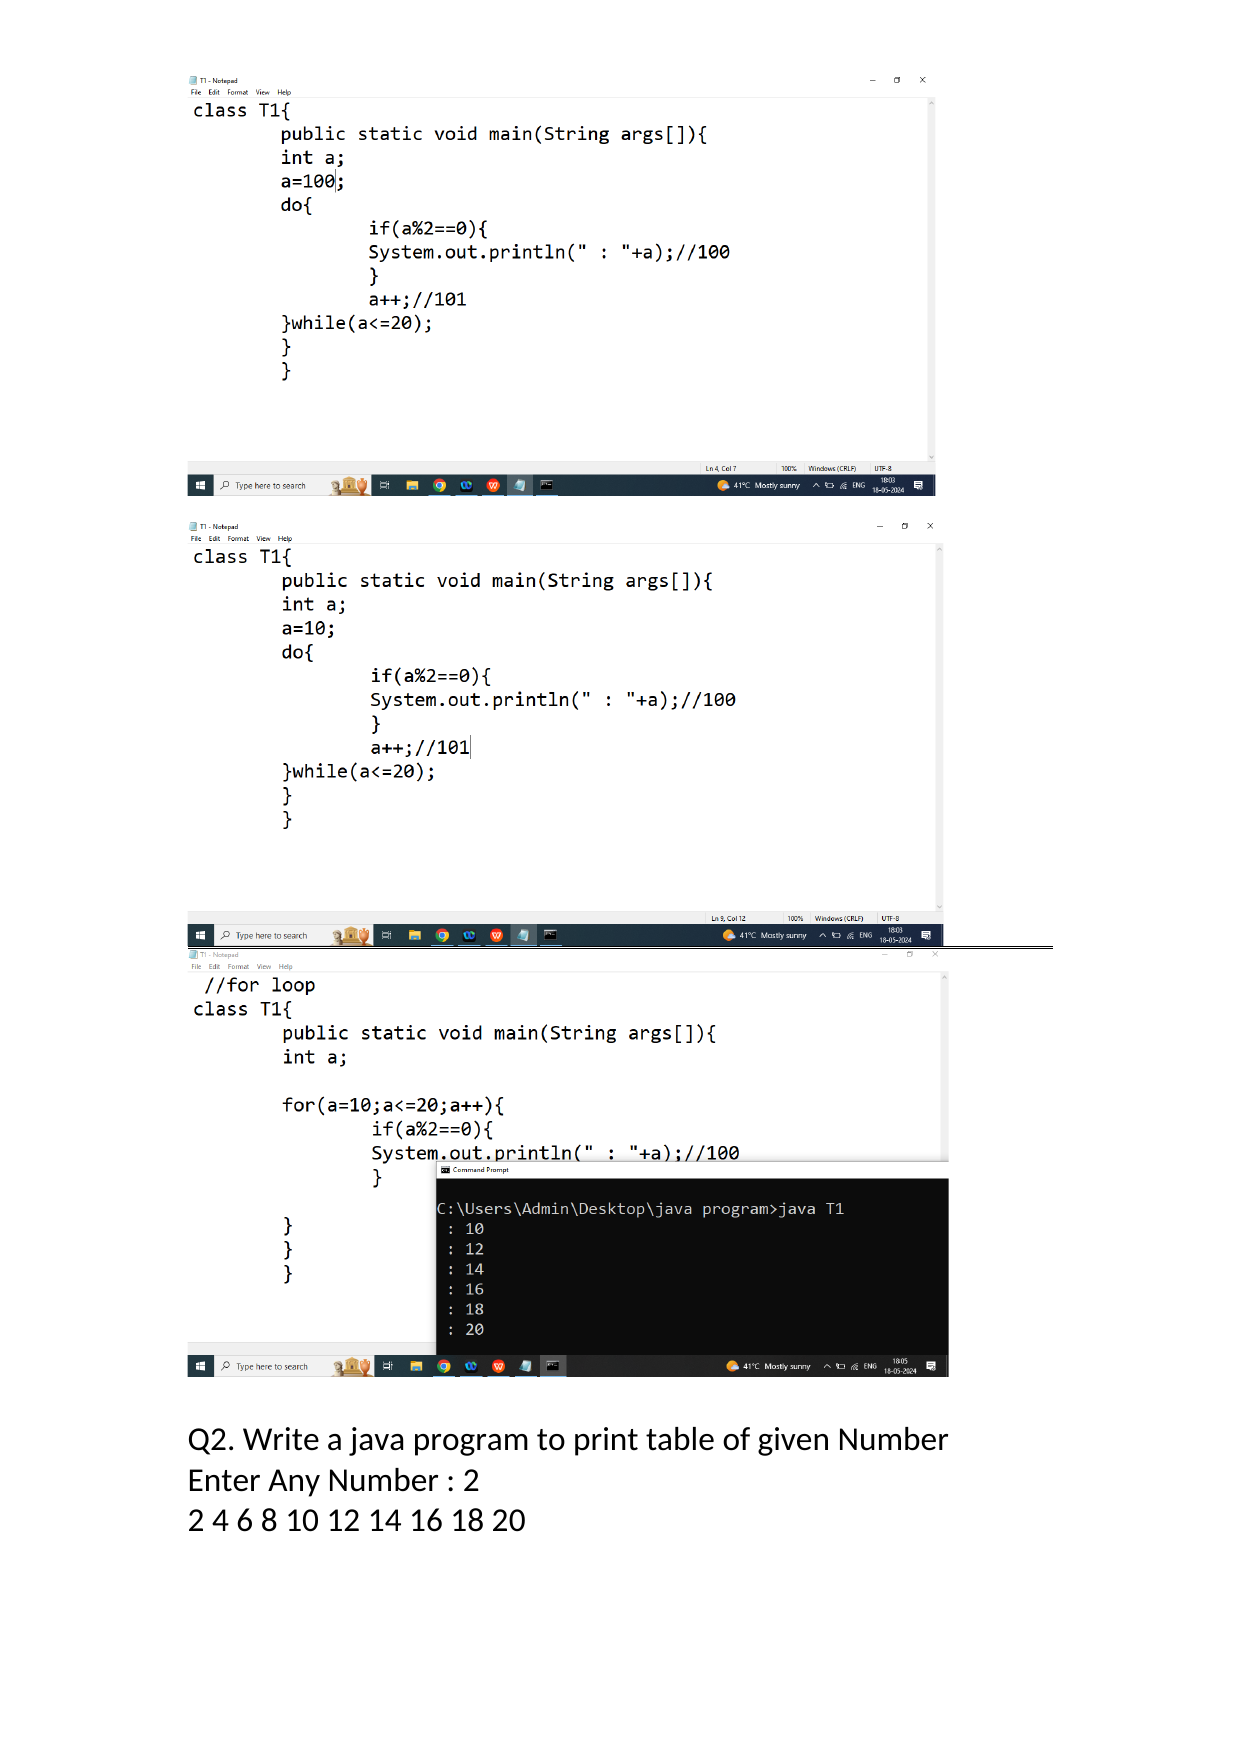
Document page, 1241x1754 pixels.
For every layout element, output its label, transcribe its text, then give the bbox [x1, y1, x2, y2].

picture [187, 521, 944, 946]
text Enter Any Number : 2 [187, 1458, 1053, 1499]
picture [187, 75, 936, 496]
text Q2. Write a java program to print table of given Number [187, 1418, 1053, 1458]
text 2 4 6 8 10 12 14 16 18 20 [187, 1499, 1053, 1540]
picture [187, 949, 949, 1377]
